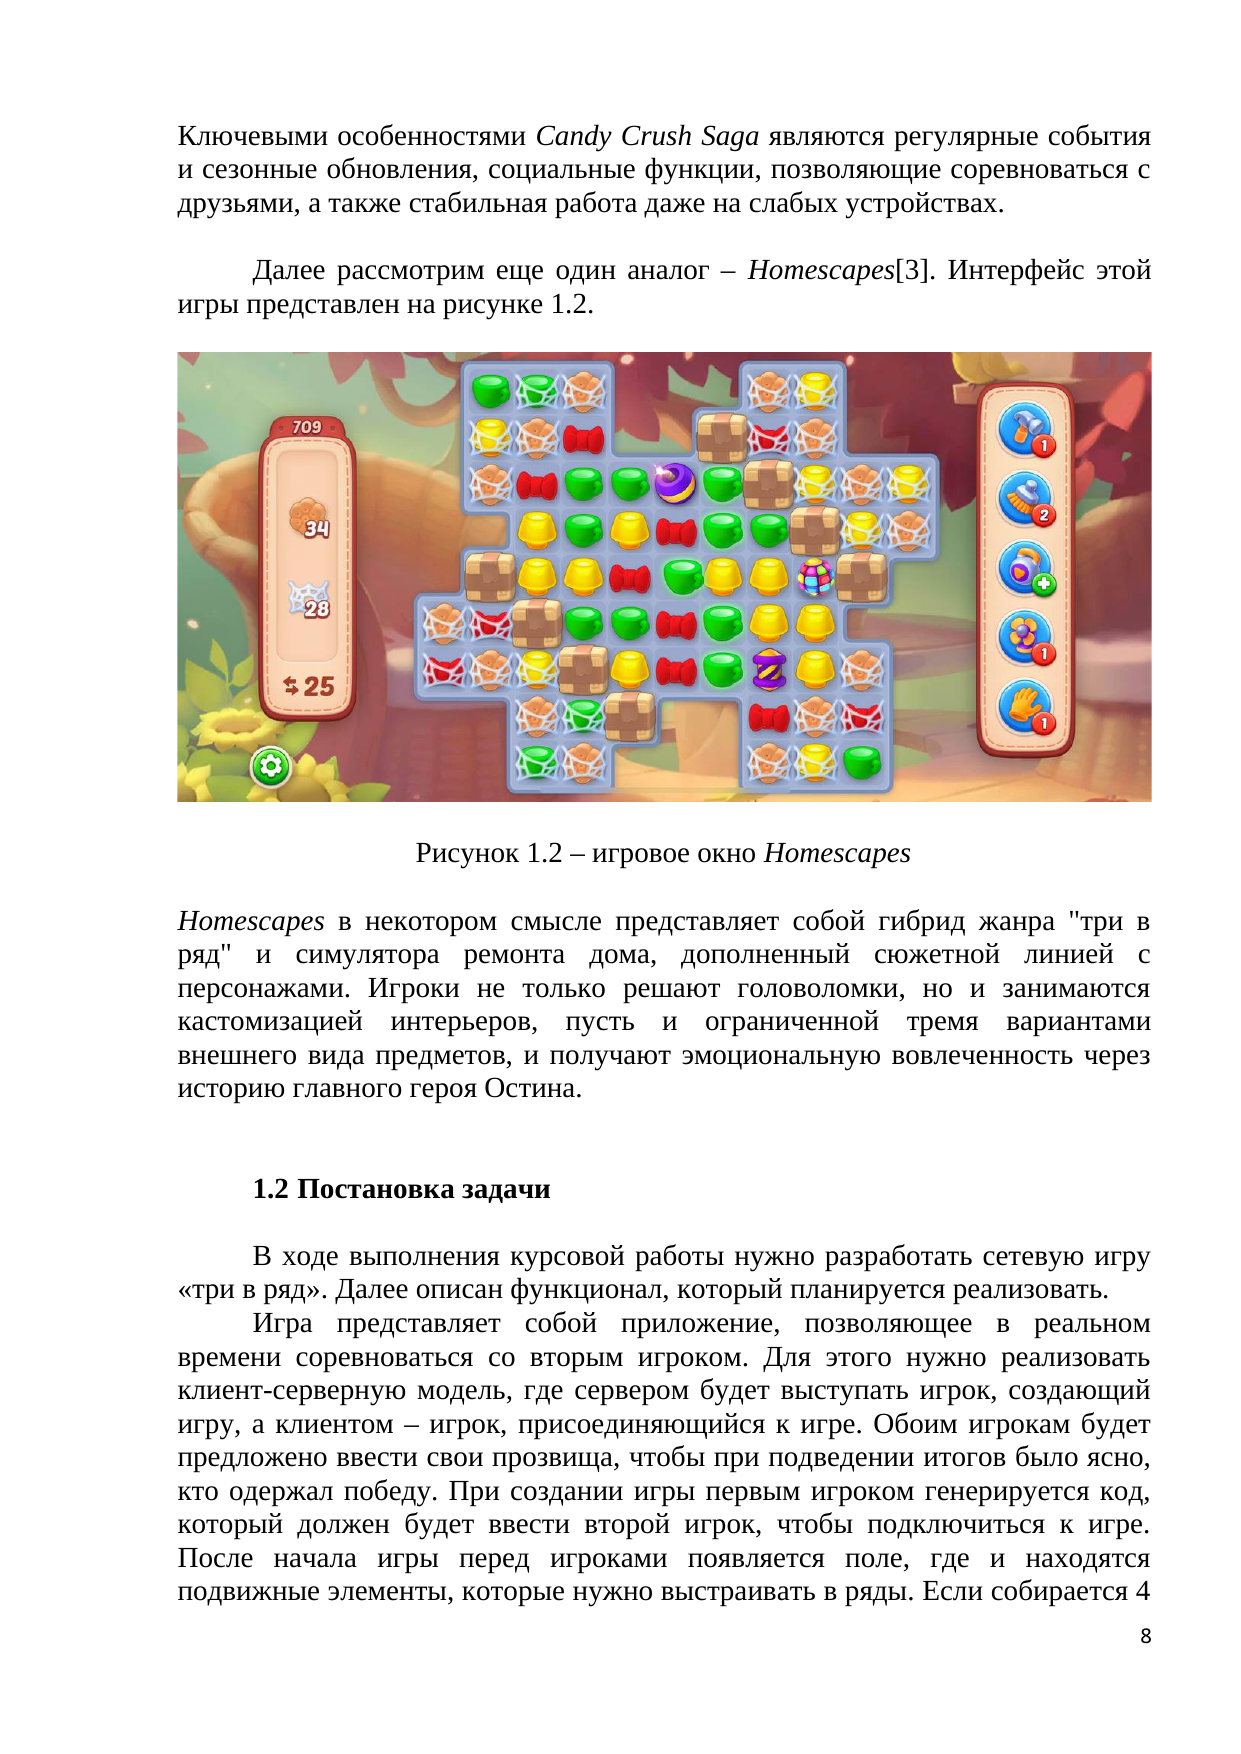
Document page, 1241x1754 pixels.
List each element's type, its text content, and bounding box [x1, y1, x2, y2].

text Homescapes в некотором смысле представляет собой гибрид жанра "три в ряд" и симулятора ремонта дома, дополненный сюжетной линией с персонажами. Игроки не только решают головоломки, но и занимаются кастомизацией интерьеров, пусть и ограниченной тремя вариантами внешнего вида предметов, и получают эмоциональную вовлеченность через историю главного героя Остина. [177, 903, 1152, 1104]
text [177, 1305, 1152, 1607]
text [177, 118, 1152, 219]
text В ходе выполнения курсовой работы нужно разработать сетевую игру «три в ряд». Далее описан функционал, который планируется реализовать. [177, 1238, 1152, 1305]
text Далее рассмотрим еще один аналог – Homescapes[3]. Интерфейс этой игры представлен на рисунке 1.2. [177, 252, 1152, 319]
picture [177, 352, 1152, 802]
subtitle Постановка задачи [252, 1171, 1152, 1204]
text Рисунок 1.2 – игровое окно Homescapes [177, 836, 1152, 869]
